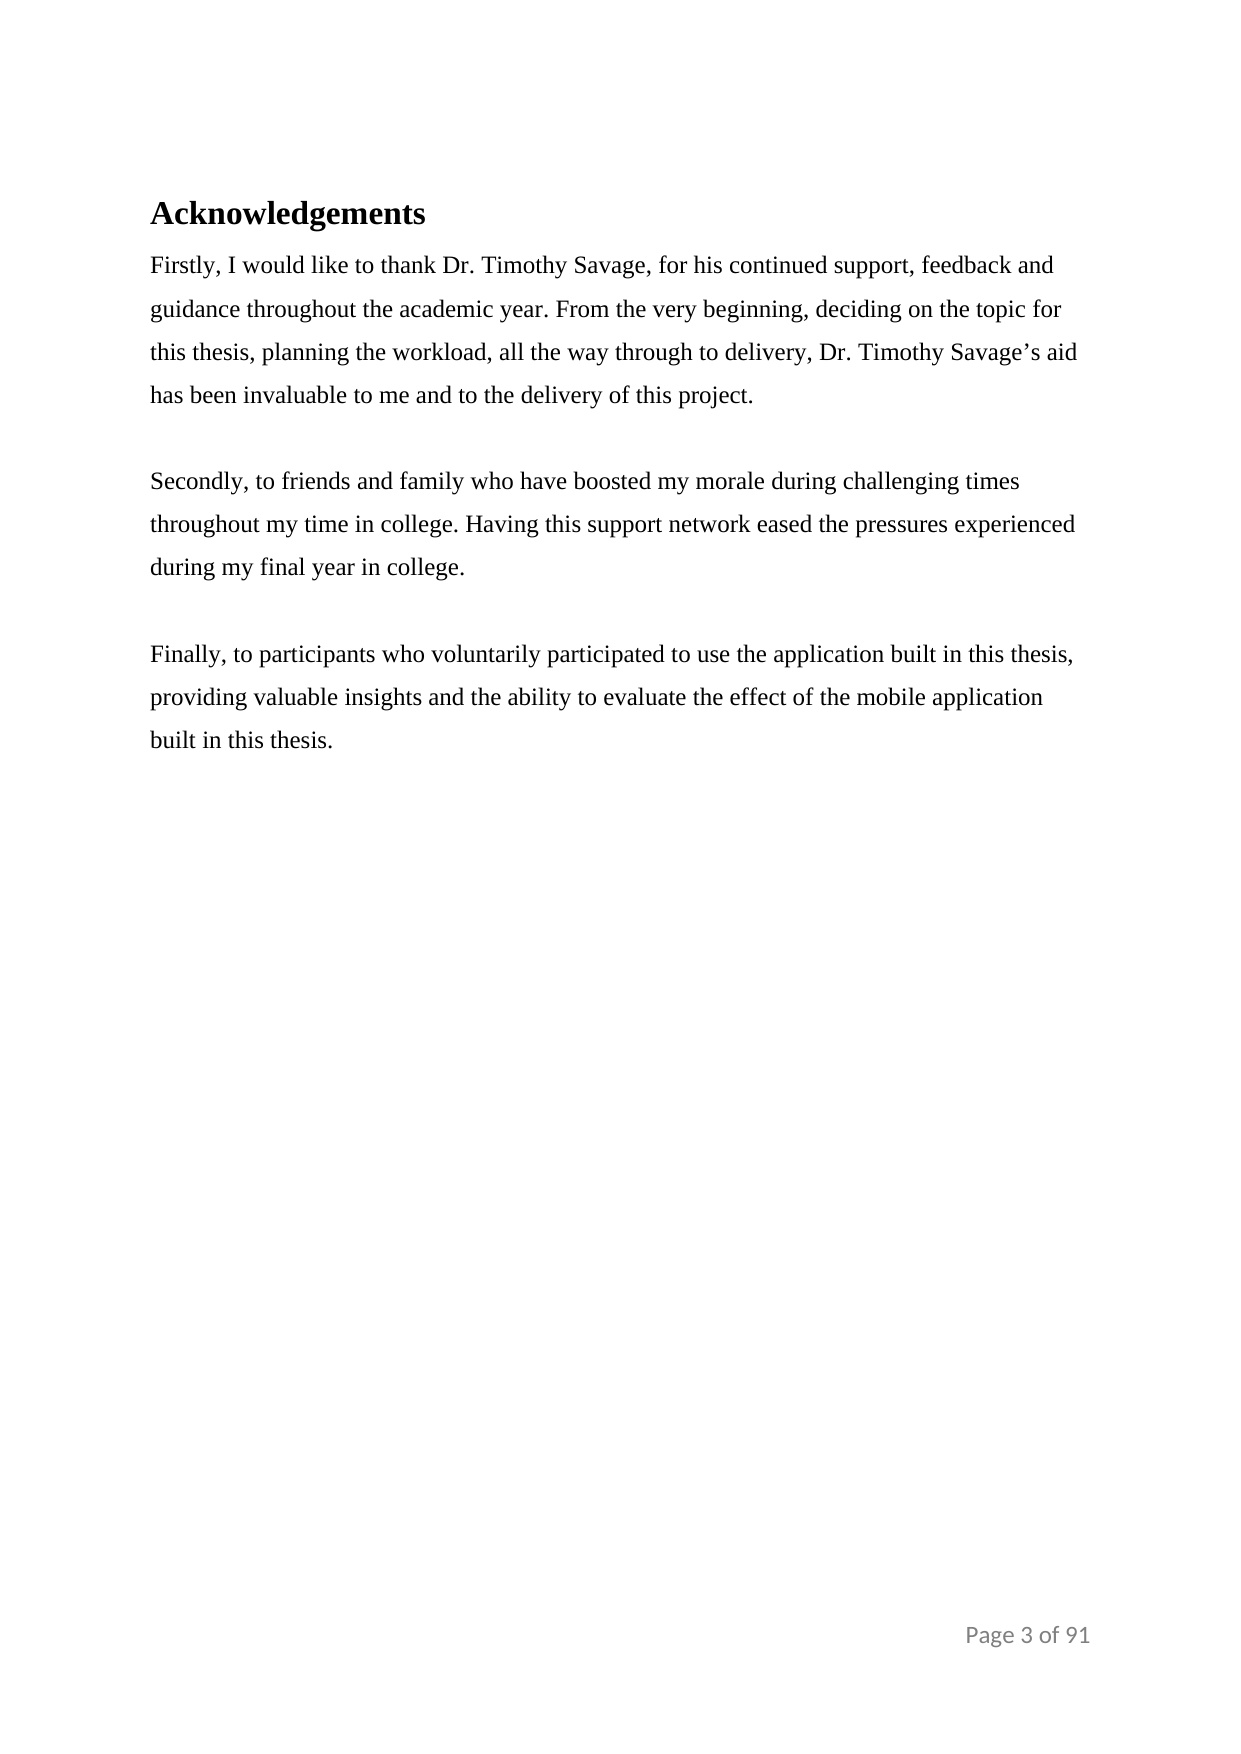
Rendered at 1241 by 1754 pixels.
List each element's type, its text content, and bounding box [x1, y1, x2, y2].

text Secondly, to friends and family who have boosted my morale during challenging times throughout my time in college. Having this support network eased the pressures experienced during my final year in college. [150, 466, 1090, 581]
text Firstly, I would like to thank Dr. Timothy Savage, for his continued support, feedback and guidance throughout the academic year. From the very beginning, deciding on the topic for this thesis, planning the workload, all the way through to delivery, Dr. Timothy Savage’s aid has been invaluable to me and to the delivery of this project. [150, 251, 1090, 409]
text Finally, to participants who voluntarily participated to use the application built in this thesis, providing valuable insights and the ability to evaluate the effect of the mobile application built in this thesis. [150, 639, 1090, 754]
text Acknowledgements [150, 193, 1090, 231]
